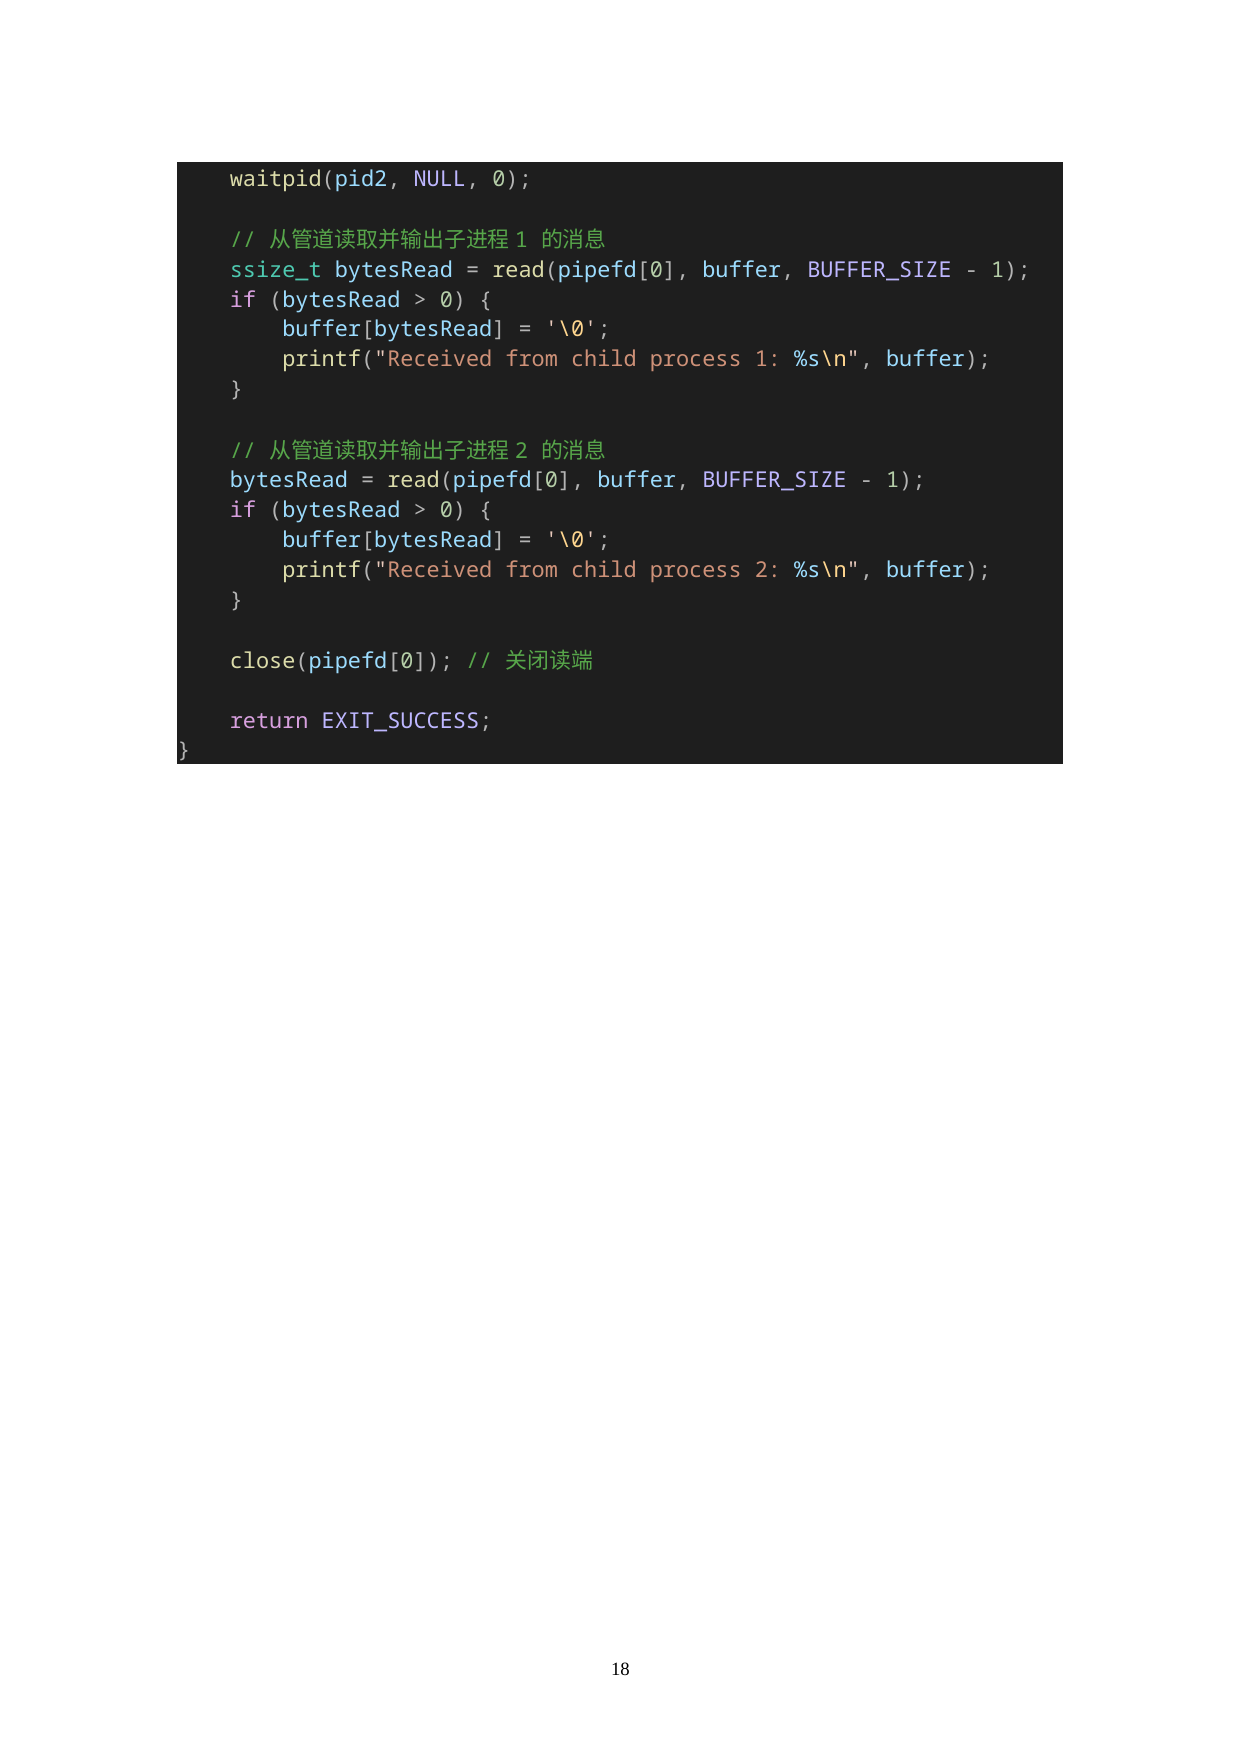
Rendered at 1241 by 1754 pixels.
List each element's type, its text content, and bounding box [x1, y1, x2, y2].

text } [177, 373, 1063, 403]
text close(pipefd[0]); // 关闭读端 [177, 643, 1063, 675]
text bytesRead = read(pipefd[0], buffer, BUFFER_SIZE - 1); [177, 464, 1063, 494]
text buffer[bytesRead] = '\0'; [177, 313, 1063, 343]
text // 从管道读取并输出子进程 1 的消息 [177, 222, 1063, 254]
text } [177, 583, 1063, 613]
text // 从管道读取并输出子进程 2 的消息 [177, 433, 1063, 464]
text if (bytesRead > 0) { [177, 284, 1063, 313]
text waitpid(pid2, NULL, 0); [177, 162, 1063, 192]
text } [177, 734, 1063, 764]
text printf("Received from child process 2: %s\n", buffer); [177, 554, 1063, 583]
text if (bytesRead > 0) { [177, 494, 1063, 524]
text buffer[bytesRead] = '\0'; [177, 524, 1063, 554]
text ssize_t bytesRead = read(pipefd[0], buffer, BUFFER_SIZE - 1); [177, 254, 1063, 284]
text return EXIT_SUCCESS; [177, 705, 1063, 734]
text printf("Received from child process 1: %s\n", buffer); [177, 343, 1063, 373]
